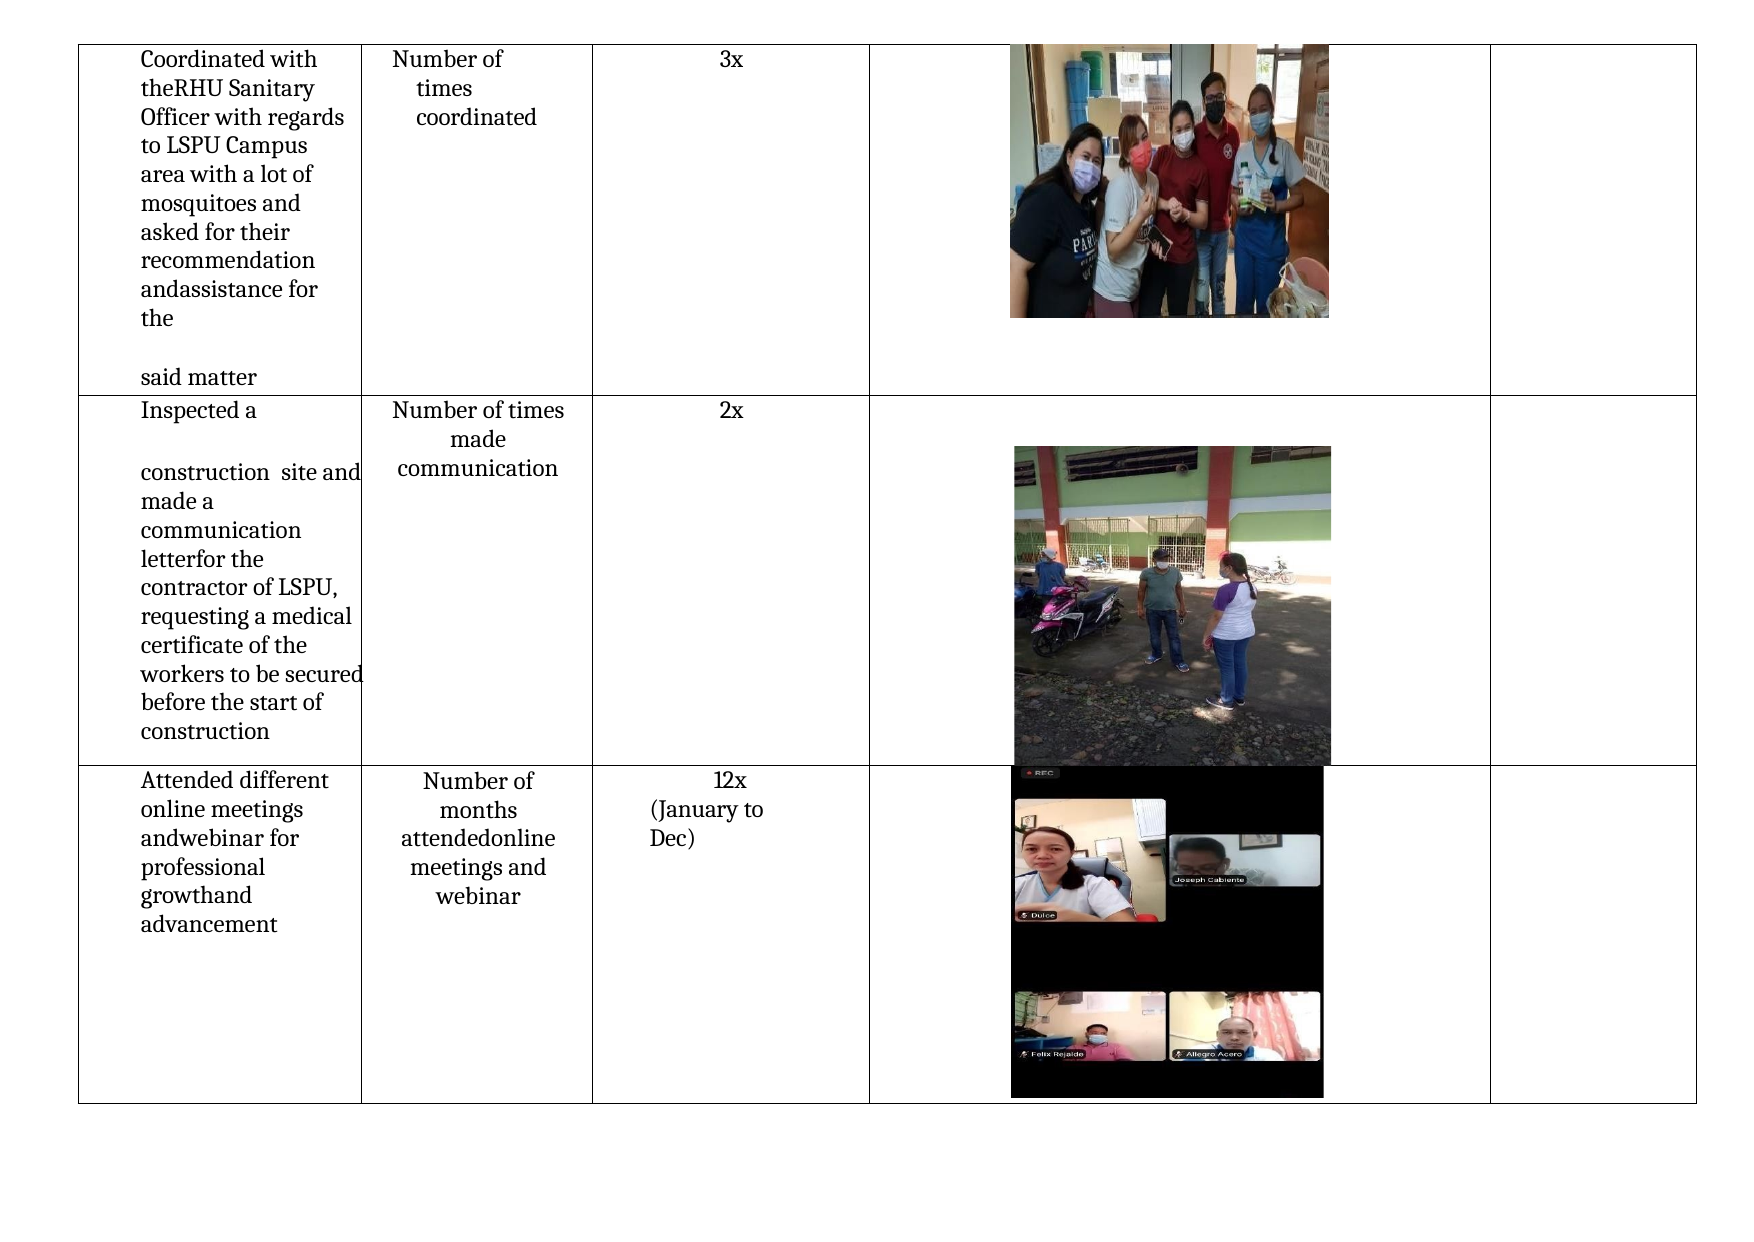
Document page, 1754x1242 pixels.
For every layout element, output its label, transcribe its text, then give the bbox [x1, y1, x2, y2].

table_cell [870, 396, 1490, 765]
table_cell 12x (January to Dec) [593, 766, 869, 1103]
table_cell Number of months attendedonline meetings and webinar [362, 766, 592, 1103]
table_cell [870, 766, 1490, 1103]
picture [1011, 446, 1332, 1098]
table_header [1491, 45, 1696, 395]
table_header 3x [593, 45, 869, 395]
table_header Number of times coordinated [362, 45, 592, 395]
table_cell [1491, 396, 1696, 765]
table_cell 2x [593, 396, 869, 765]
table_cell [1491, 766, 1696, 1103]
table_cell Inspected a construction site and made a communication letterfor the contractor of LSPU, requesting a medical certificate of the workers to be secured before the start of construction [79, 396, 361, 765]
table_header [870, 45, 1490, 395]
table_header Coordinated with theRHU Sanitary Officer with regards to LSPU Campus area with a lot of mosquitoes and asked for their recommendation andassistance for the said matter [79, 45, 361, 395]
table_cell Number of times made communication [362, 396, 592, 765]
picture [1010, 44, 1329, 318]
table_cell Attended different online meetings andwebinar for professional growthand advancement [79, 766, 361, 1103]
